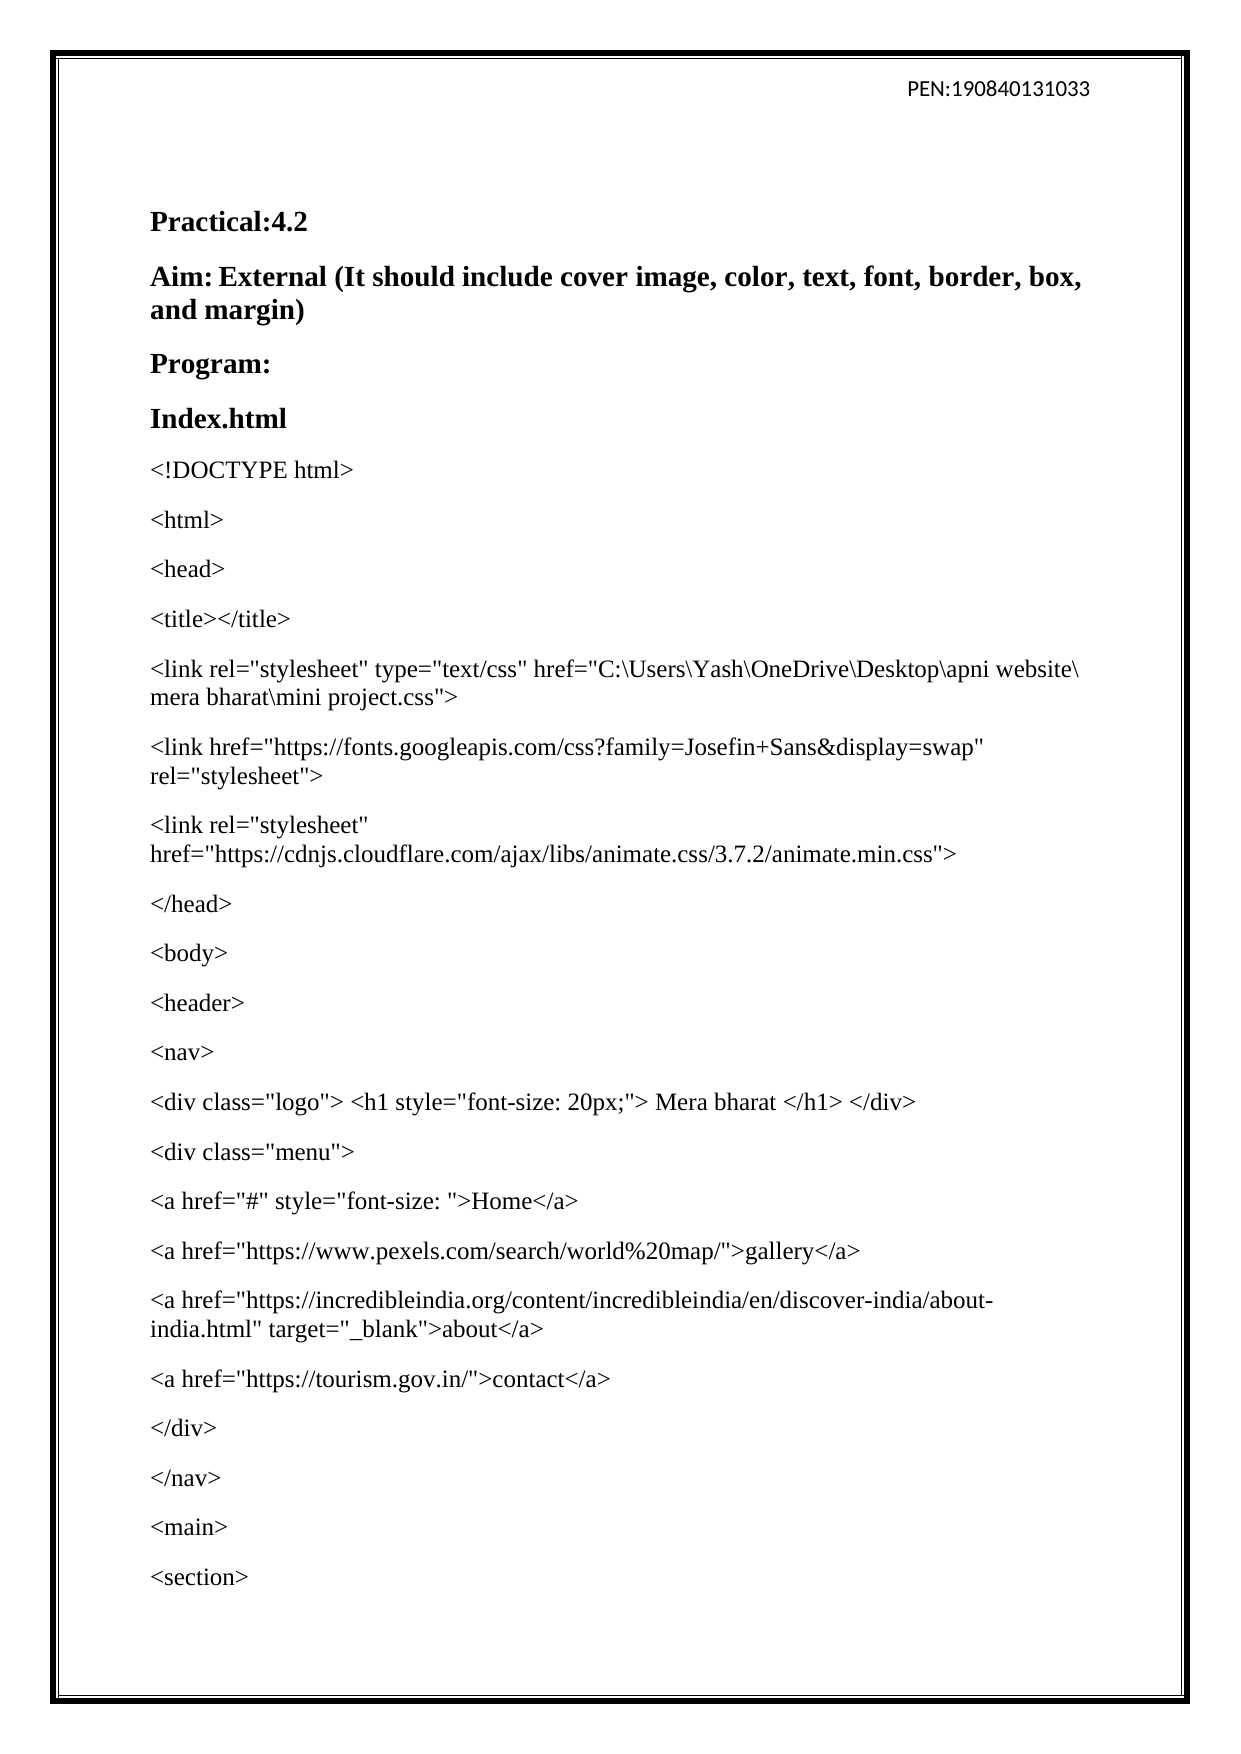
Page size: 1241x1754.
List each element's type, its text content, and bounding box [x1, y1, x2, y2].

text <div class="logo"> <h1 style="font-size: 20px;"> Mera bharat </h1> </div> [150, 1087, 1090, 1116]
text <body> [150, 938, 1090, 967]
text Practical:4.2 [150, 204, 1090, 238]
text <link rel="stylesheet" type="text/css" href="C:\Users\Yash\OneDrive\Desktop\apni website\mera bharat\mini project.css"> [150, 654, 1090, 711]
text <main> [150, 1512, 1090, 1541]
text <head> [150, 554, 1090, 583]
text </nav> [150, 1463, 1090, 1492]
text <link rel="stylesheet" href="https://cdnjs.cloudflare.com/ajax/libs/animate.css/3.7.2/animate.min.css"> [150, 810, 1090, 868]
text <header> [150, 988, 1090, 1017]
text Aim: External (It should include cover image, color, text, font, border, box, and margin) [150, 259, 1090, 326]
text </head> [150, 889, 1090, 917]
text <link href="https://fonts.googleapis.com/css?family=Josefin+Sans&display=swap" rel="stylesheet"> [150, 732, 1090, 789]
text <!DOCTYPE html> [150, 455, 1090, 484]
text <nav> [150, 1037, 1090, 1066]
text Program: [150, 347, 1090, 380]
text <title></title> [150, 604, 1090, 633]
text <section> [150, 1562, 1090, 1591]
text <a href="https://incredibleindia.org/content/incredibleindia/en/discover-india/about-india.html" target="_blank">about</a> [150, 1285, 1090, 1343]
text <div class="menu"> [150, 1137, 1090, 1165]
text </div> [150, 1413, 1090, 1442]
text <html> [150, 505, 1090, 534]
text <a href="https://tourism.gov.in/">contact</a> [150, 1364, 1090, 1392]
text Index.html [150, 401, 1090, 434]
text <a href="#" style="font-size: ">Home</a> [150, 1186, 1090, 1215]
text <a href="https://www.pexels.com/search/world%20map/">gallery</a> [150, 1236, 1090, 1264]
